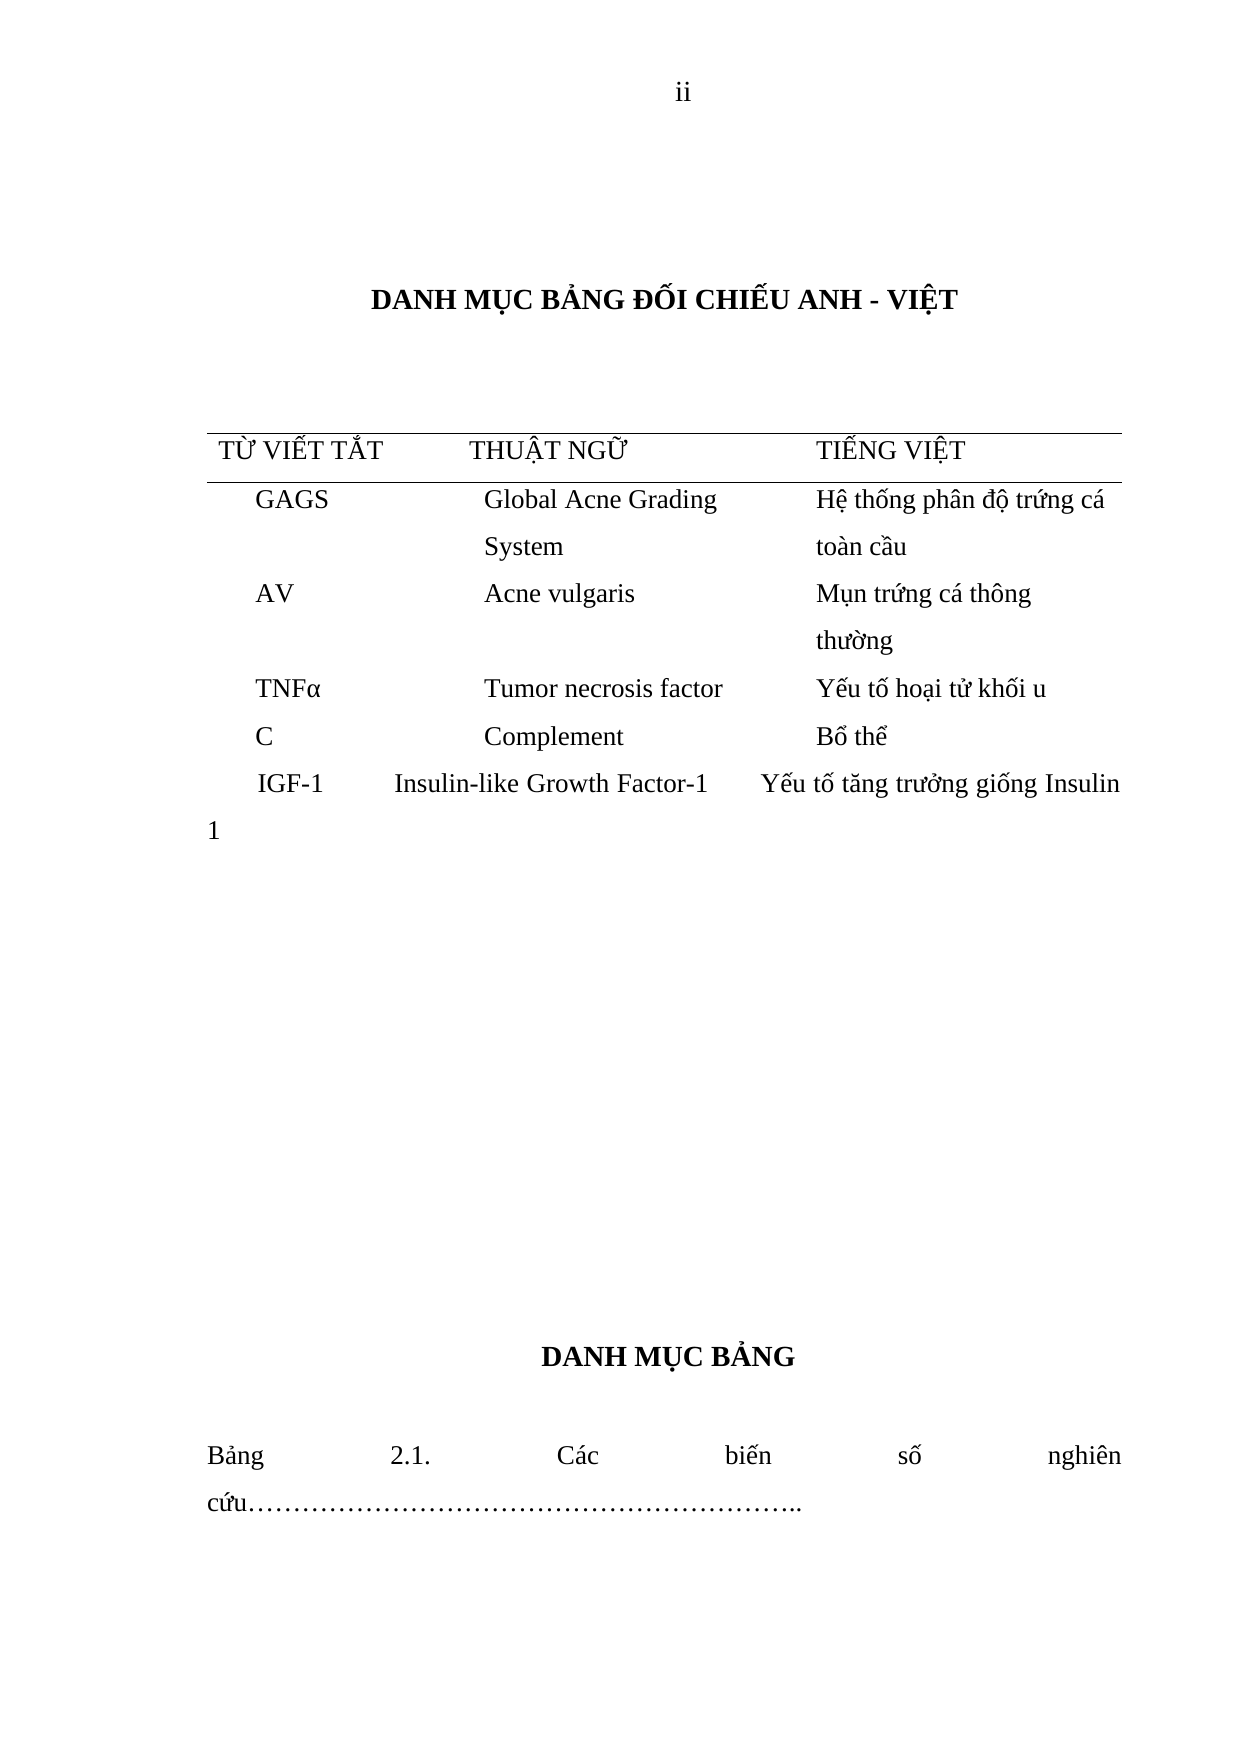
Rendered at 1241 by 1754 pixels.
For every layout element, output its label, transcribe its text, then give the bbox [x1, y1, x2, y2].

table_cell Hệ thống phân độ trứng cá toàn cầu [805, 483, 1122, 577]
subtitle DANH MỤC BẢNG [207, 1339, 1122, 1372]
table_cell Acne vulgaris [473, 578, 804, 672]
text IGF-1 Insulin-like Growth Factor-1 Yếu tố tăng trưởng giống Insulin 1 [207, 767, 1122, 845]
text Bảng 2.1. Các biến số nghiên cứu…………………………………………………….. [207, 1439, 1122, 1517]
table_cell Tumor necrosis factor [473, 672, 804, 720]
table_cell Global Acne Grading System [473, 483, 804, 577]
table_cell C [207, 720, 473, 767]
subtitle DANH MỤC BẢNG ĐỐI CHIẾU ANH - VIỆT [207, 282, 1122, 316]
table_cell GAGS [207, 483, 473, 577]
table_cell Complement [473, 720, 804, 767]
table_cell AV [207, 578, 473, 672]
table_cell Mụn trứng cá thông thường [805, 578, 1122, 672]
table_cell Bổ thể [805, 720, 1122, 767]
table_cell TNFα [207, 672, 473, 720]
table_header THUẬT NGỮ [458, 434, 804, 482]
table_header TỪ VIẾT TẮT [207, 434, 458, 482]
table_cell Yếu tố hoại tử khối u [805, 672, 1122, 720]
table_header TIẾNG VIỆT [805, 434, 1122, 482]
